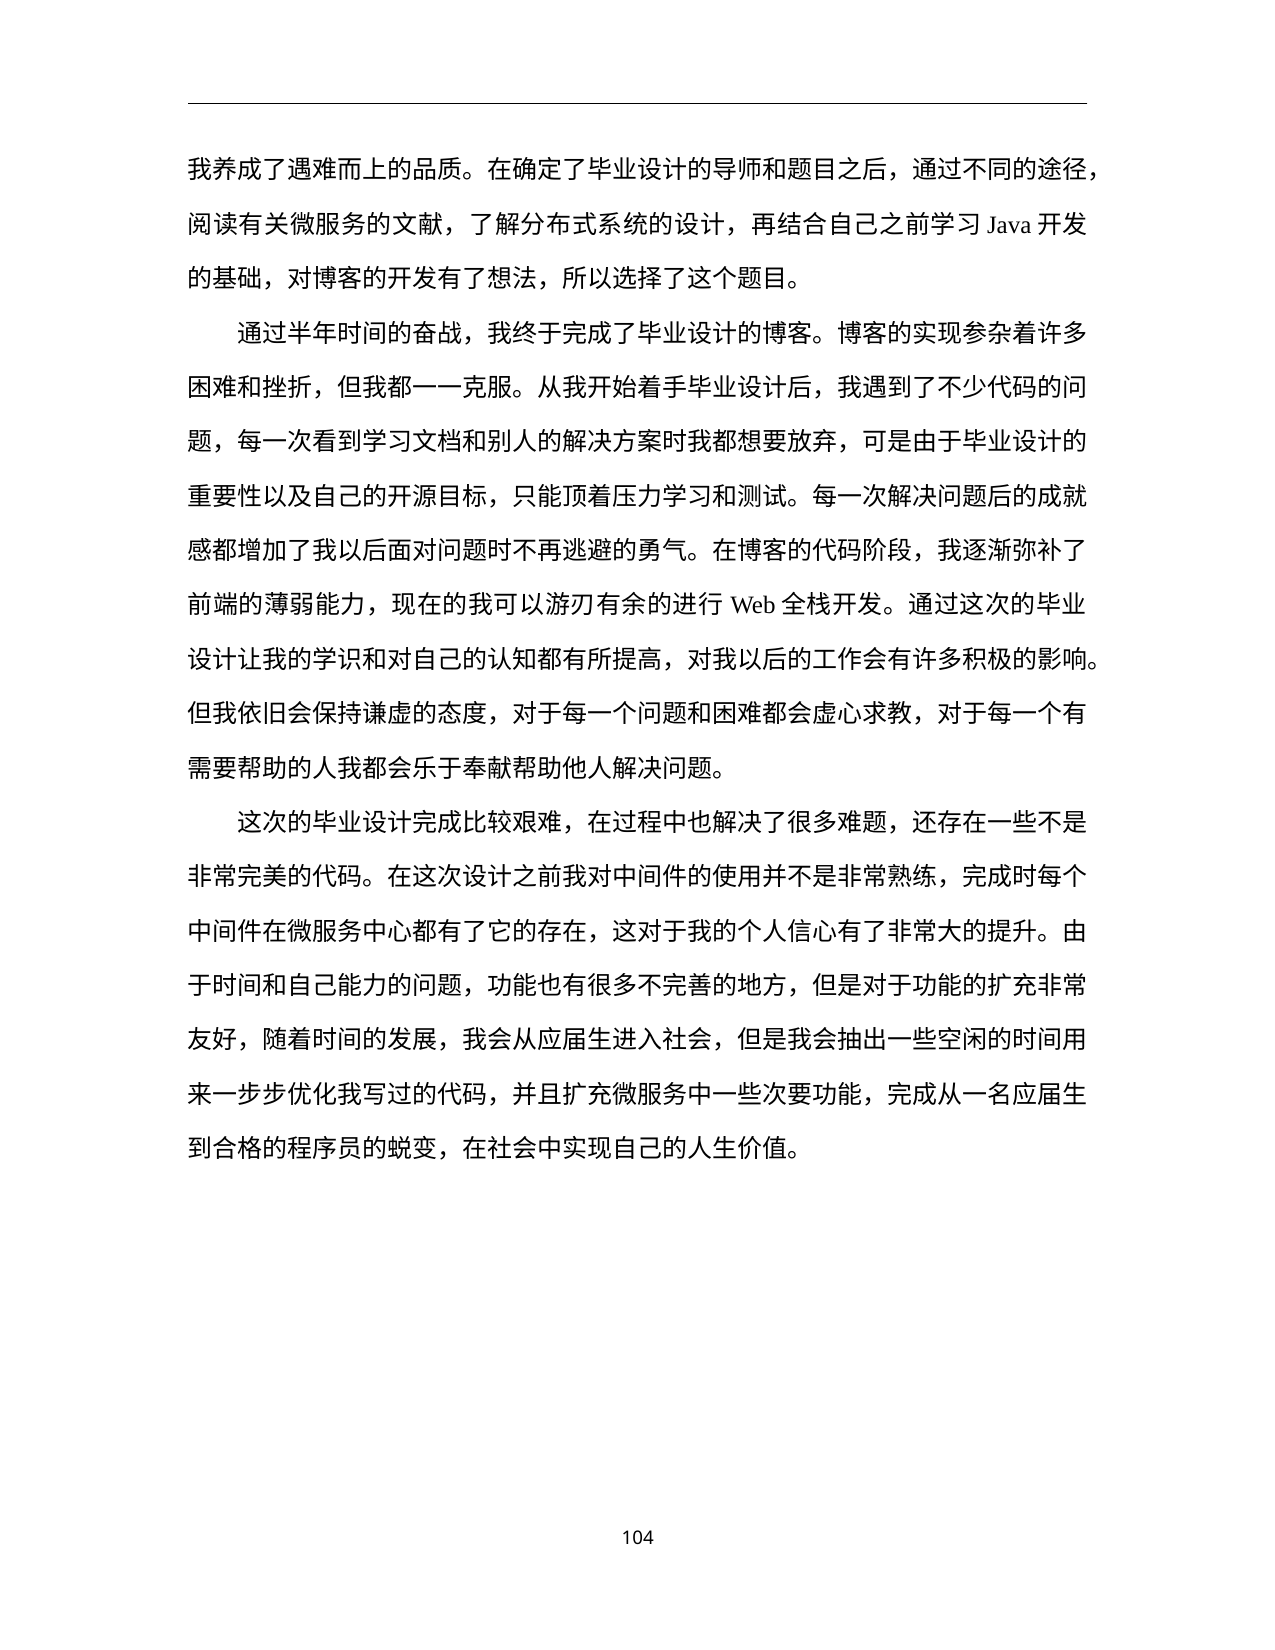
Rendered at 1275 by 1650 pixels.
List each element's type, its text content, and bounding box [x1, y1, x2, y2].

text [187, 150, 1087, 295]
text 这次的毕业设计完成比较艰难，在过程中也解决了很多难题，还存在一些不是非常完美的代码。在这次设计之前我对中间件的使用并不是非常熟练，完成时每个中间件在微服务中心都有了它的存在，这对于我的个人信心有了非常大的提升。由于时间和自己能力的问题，功能也有很多不完善的地方，但是对于功能的扩充非常友好，随着时间的发展，我会从应届生进入社会，但是我会抽出一些空闲的时间用来一步步优化我写过的代码，并且扩充微服务中一些次要功能，完成从一名应届生到合格的程序员的蜕变，在社会中实现自己的人生价值。 [187, 802, 1087, 1165]
text 通过半年时间的奋战，我终于完成了毕业设计的博客。博客的实现参杂着许多困难和挫折，但我都一一克服。从我开始着手毕业设计后，我遇到了不少代码的问题，每一次看到学习文档和别人的解决方案时我都想要放弃，可是由于毕业设计的重要性以及自己的开源目标，只能顶着压力学习和测试。每一次解决问题后的成就感都增加了我以后面对问题时不再逃避的勇气。在博客的代码阶段，我逐渐弥补了前端的薄弱能力，现在的我可以游刃有余的进行Web全栈开发。通过这次的毕业设计让我的学识和对自己的认知都有所提高，对我以后的工作会有许多积极的影响。但我依旧会保持谦虚的态度，对于每一个问题和困难都会虚心求教，对于每一个有需要帮助的人我都会乐于奉献帮助他人解决问题。 [187, 313, 1087, 784]
